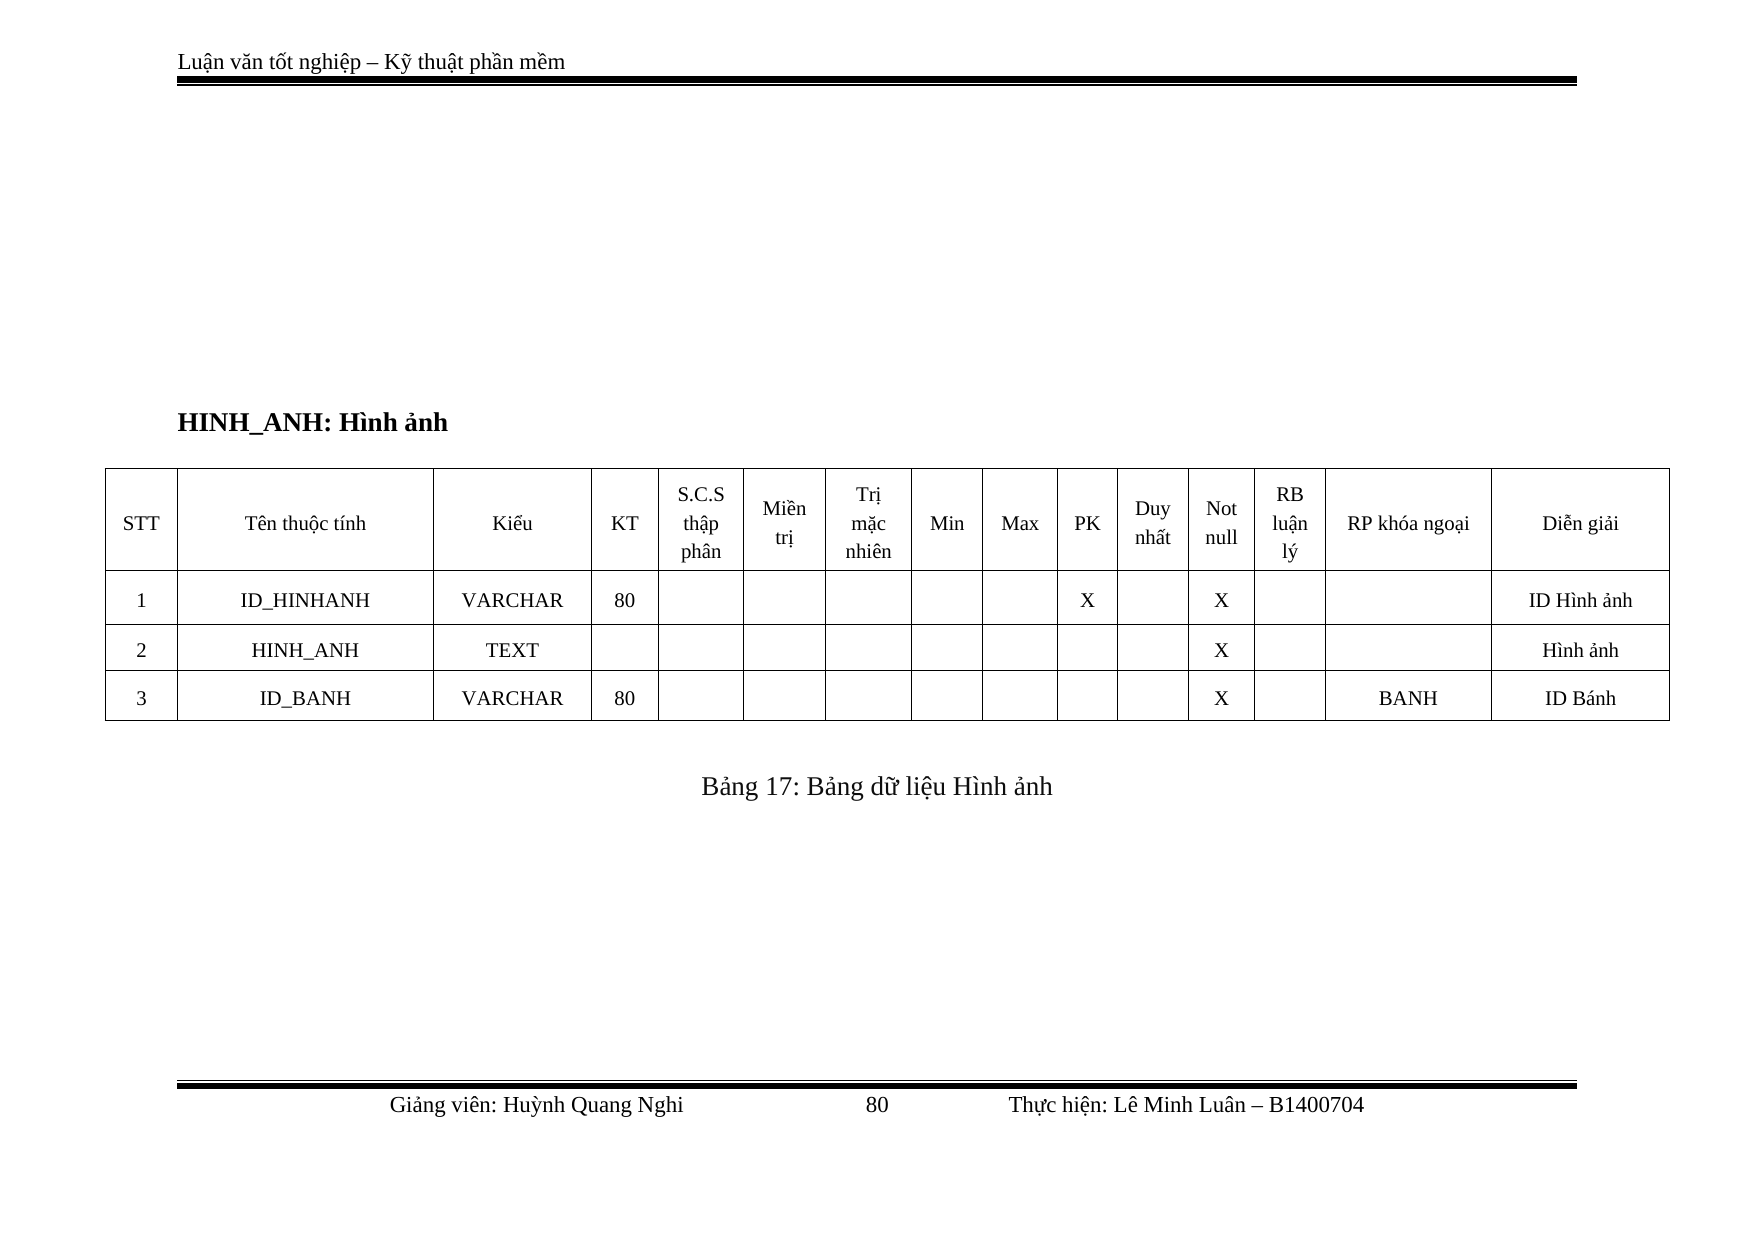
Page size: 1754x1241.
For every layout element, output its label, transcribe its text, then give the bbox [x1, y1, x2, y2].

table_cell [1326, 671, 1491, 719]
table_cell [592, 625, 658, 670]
text Bảng 17: Bảng dữ liệu Hình ảnh [177, 770, 1577, 801]
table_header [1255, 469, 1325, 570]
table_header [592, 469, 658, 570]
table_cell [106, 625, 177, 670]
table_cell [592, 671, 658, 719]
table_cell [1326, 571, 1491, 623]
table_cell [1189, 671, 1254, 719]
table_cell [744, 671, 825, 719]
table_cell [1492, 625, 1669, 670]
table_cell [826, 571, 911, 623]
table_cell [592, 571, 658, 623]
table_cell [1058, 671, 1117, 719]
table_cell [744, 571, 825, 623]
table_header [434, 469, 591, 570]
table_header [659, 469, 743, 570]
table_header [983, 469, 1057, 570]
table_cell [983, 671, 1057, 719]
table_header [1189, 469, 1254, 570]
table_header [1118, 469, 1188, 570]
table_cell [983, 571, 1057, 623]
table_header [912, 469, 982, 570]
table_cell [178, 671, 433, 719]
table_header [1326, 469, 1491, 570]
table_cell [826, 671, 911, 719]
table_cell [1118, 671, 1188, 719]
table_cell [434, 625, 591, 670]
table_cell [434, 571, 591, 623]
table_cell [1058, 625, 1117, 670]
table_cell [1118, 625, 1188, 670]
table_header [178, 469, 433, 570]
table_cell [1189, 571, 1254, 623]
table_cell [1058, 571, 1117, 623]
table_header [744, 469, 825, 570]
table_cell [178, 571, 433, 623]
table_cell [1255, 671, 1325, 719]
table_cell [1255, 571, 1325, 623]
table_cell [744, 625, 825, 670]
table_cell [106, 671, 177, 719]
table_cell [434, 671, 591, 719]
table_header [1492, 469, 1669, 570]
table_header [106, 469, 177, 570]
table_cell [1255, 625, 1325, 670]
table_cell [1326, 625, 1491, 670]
text HINH_ANH: Hình ảnh [177, 406, 1577, 437]
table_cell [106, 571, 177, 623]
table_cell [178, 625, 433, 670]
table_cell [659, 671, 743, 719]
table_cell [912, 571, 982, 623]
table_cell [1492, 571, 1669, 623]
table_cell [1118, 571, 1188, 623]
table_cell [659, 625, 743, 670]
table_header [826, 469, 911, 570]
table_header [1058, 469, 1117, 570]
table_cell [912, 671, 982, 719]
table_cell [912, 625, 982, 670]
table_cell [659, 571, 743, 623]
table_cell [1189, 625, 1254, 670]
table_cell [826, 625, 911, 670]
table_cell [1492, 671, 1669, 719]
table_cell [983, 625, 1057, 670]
